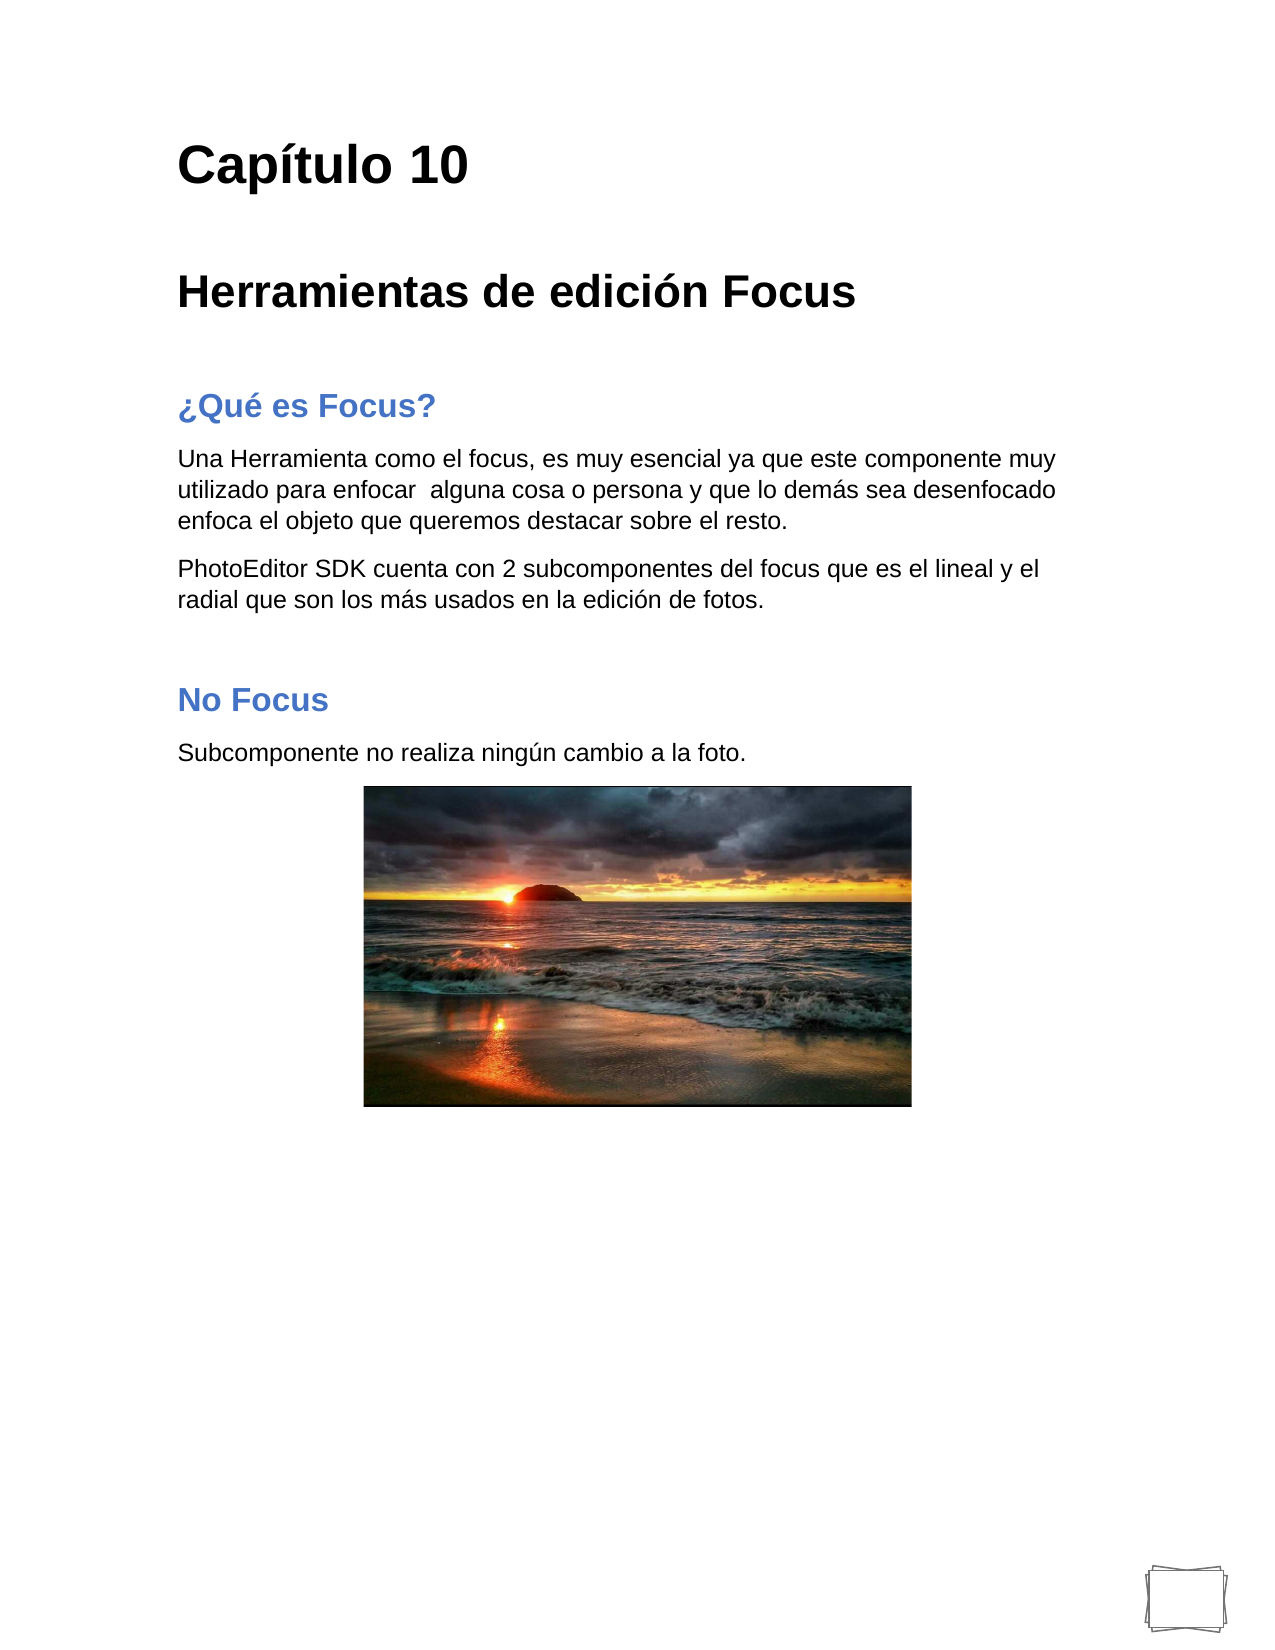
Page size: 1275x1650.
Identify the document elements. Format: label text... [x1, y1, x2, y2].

text PhotoEditor SDK cuenta con 2 subcomponentes del focus que es el lineal y el radial que son los más usados en la edición de fotos. [177, 554, 1098, 613]
text Una Herramienta como el focus, es muy esencial ya que este componente muy utilizado para enfocar alguna cosa o persona y que lo demás sea desenfocado enfoca el objeto que queremos destacar sobre el resto. [177, 444, 1098, 535]
text ¿Qué es Focus? [177, 386, 1098, 424]
text Capítulo 10 [177, 133, 1098, 195]
text Herramientas de edición Focus [177, 264, 1098, 317]
text Subcomponente no realiza ningún cambio a la foto. [177, 738, 1098, 767]
picture [363, 786, 912, 1107]
text No Focus [177, 680, 1098, 718]
